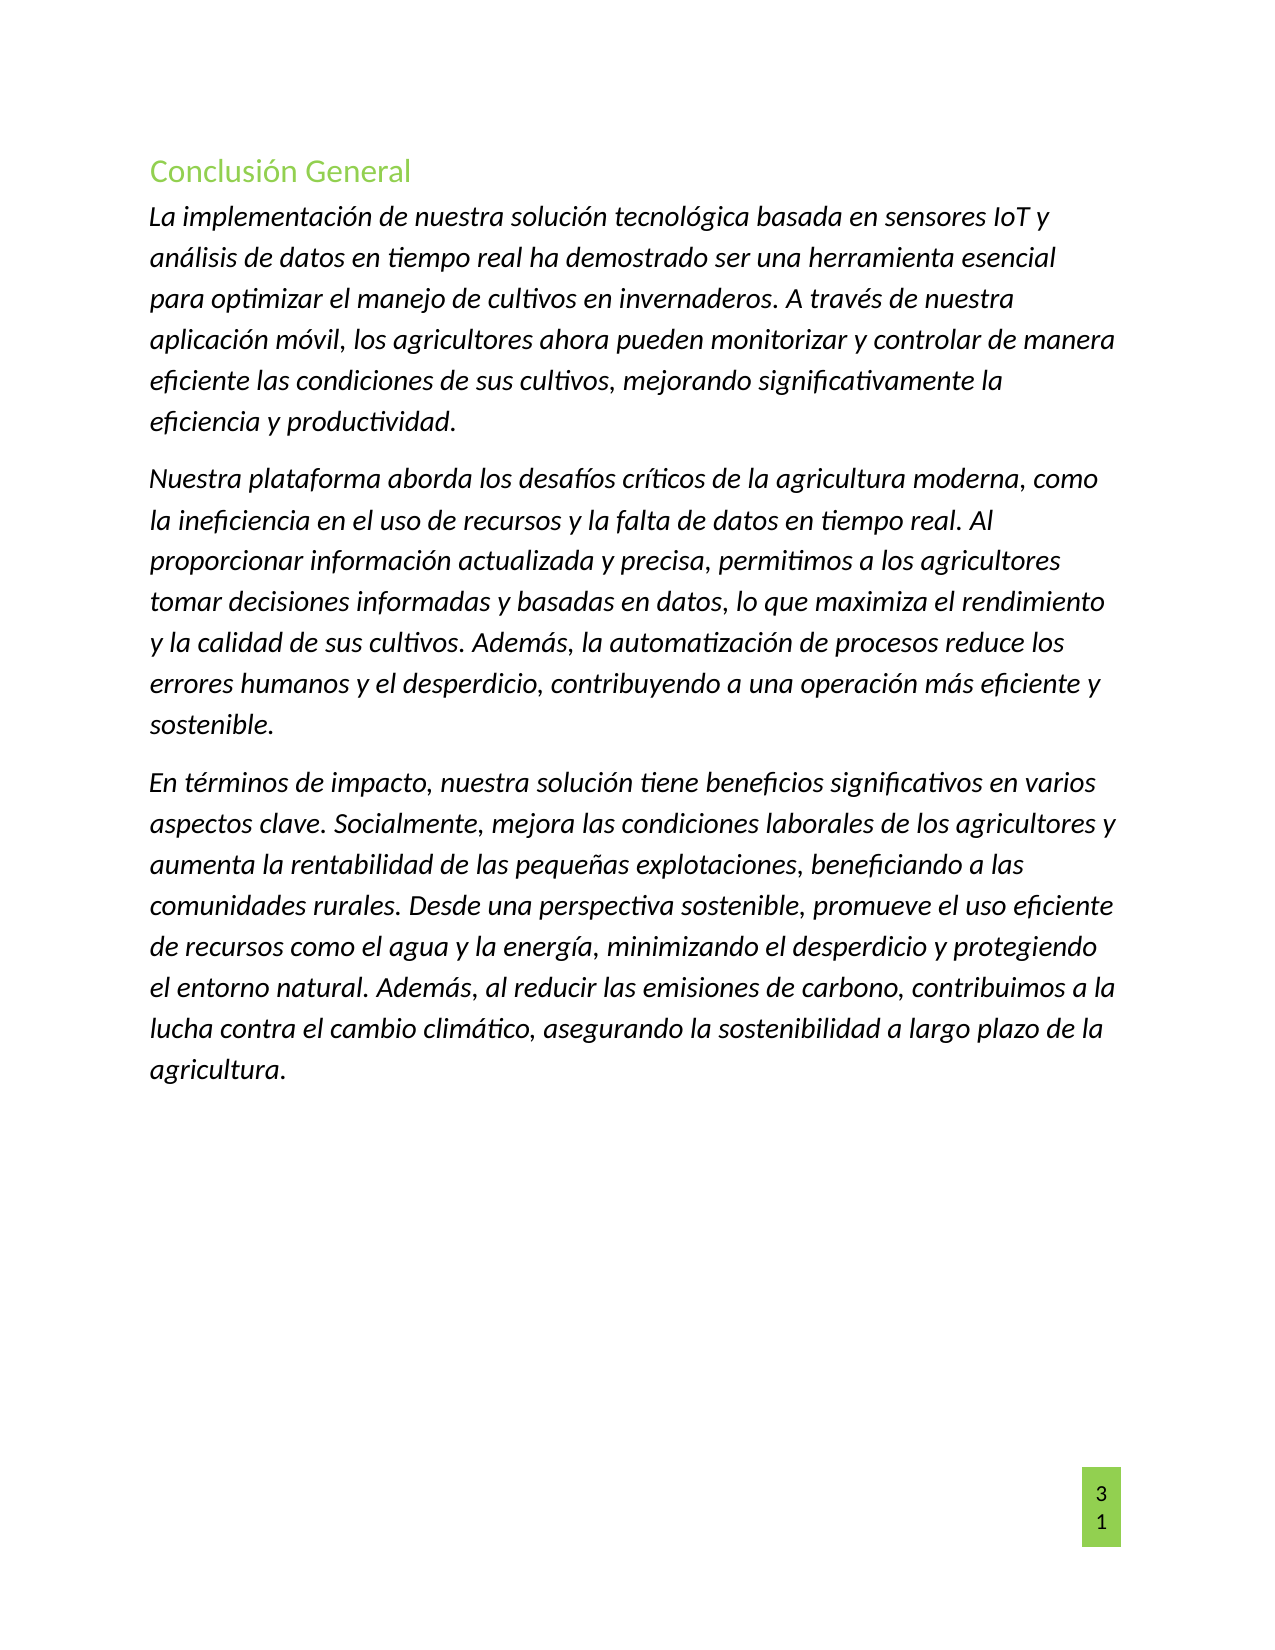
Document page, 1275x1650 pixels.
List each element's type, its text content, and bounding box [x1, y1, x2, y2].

subtitle Conclusión General [150, 150, 1121, 191]
text Nuestra plataforma aborda los desafíos críticos de la agricultura moderna, como la ineficiencia en el uso de recursos y la falta de datos en tiempo real. Al proporcionar información actualizada y precisa, permitimos a los agricultores tomar decisiones informadas y basadas en datos, lo que maximiza el rendimiento y la calidad de sus cultivos. Además, la automatización de procesos reduce los errores humanos y el desperdicio, contribuyendo a una operación más eficiente y sostenible. [148, 461, 1121, 742]
text La implementación de nuestra solución tecnológica basada en sensores IoT y análisis de datos en tiempo real ha demostrado ser una herramienta esencial para optimizar el manejo de cultivos en invernaderos. A través de nuestra aplicación móvil, los agricultores ahora pueden monitorizar y controlar de manera eficiente las condiciones de sus cultivos, mejorando significativamente la eficiencia y productividad. [148, 198, 1121, 438]
text En términos de impacto, nuestra solución tiene beneficios significativos en varios aspectos clave. Socialmente, mejora las condiciones laborales de los agricultores y aumenta la rentabilidad de las pequeñas explotaciones, beneficiando a las comunidades rurales. Desde una perspectiva sostenible, promueve el uso eficiente de recursos como el agua y la energía, minimizando el desperdicio y protegiendo el entorno natural. Además, al reducir las emisiones de carbono, contribuimos a la lucha contra el cambio climático, asegurando la sostenibilidad a largo plazo de la agricultura. [148, 764, 1121, 1086]
